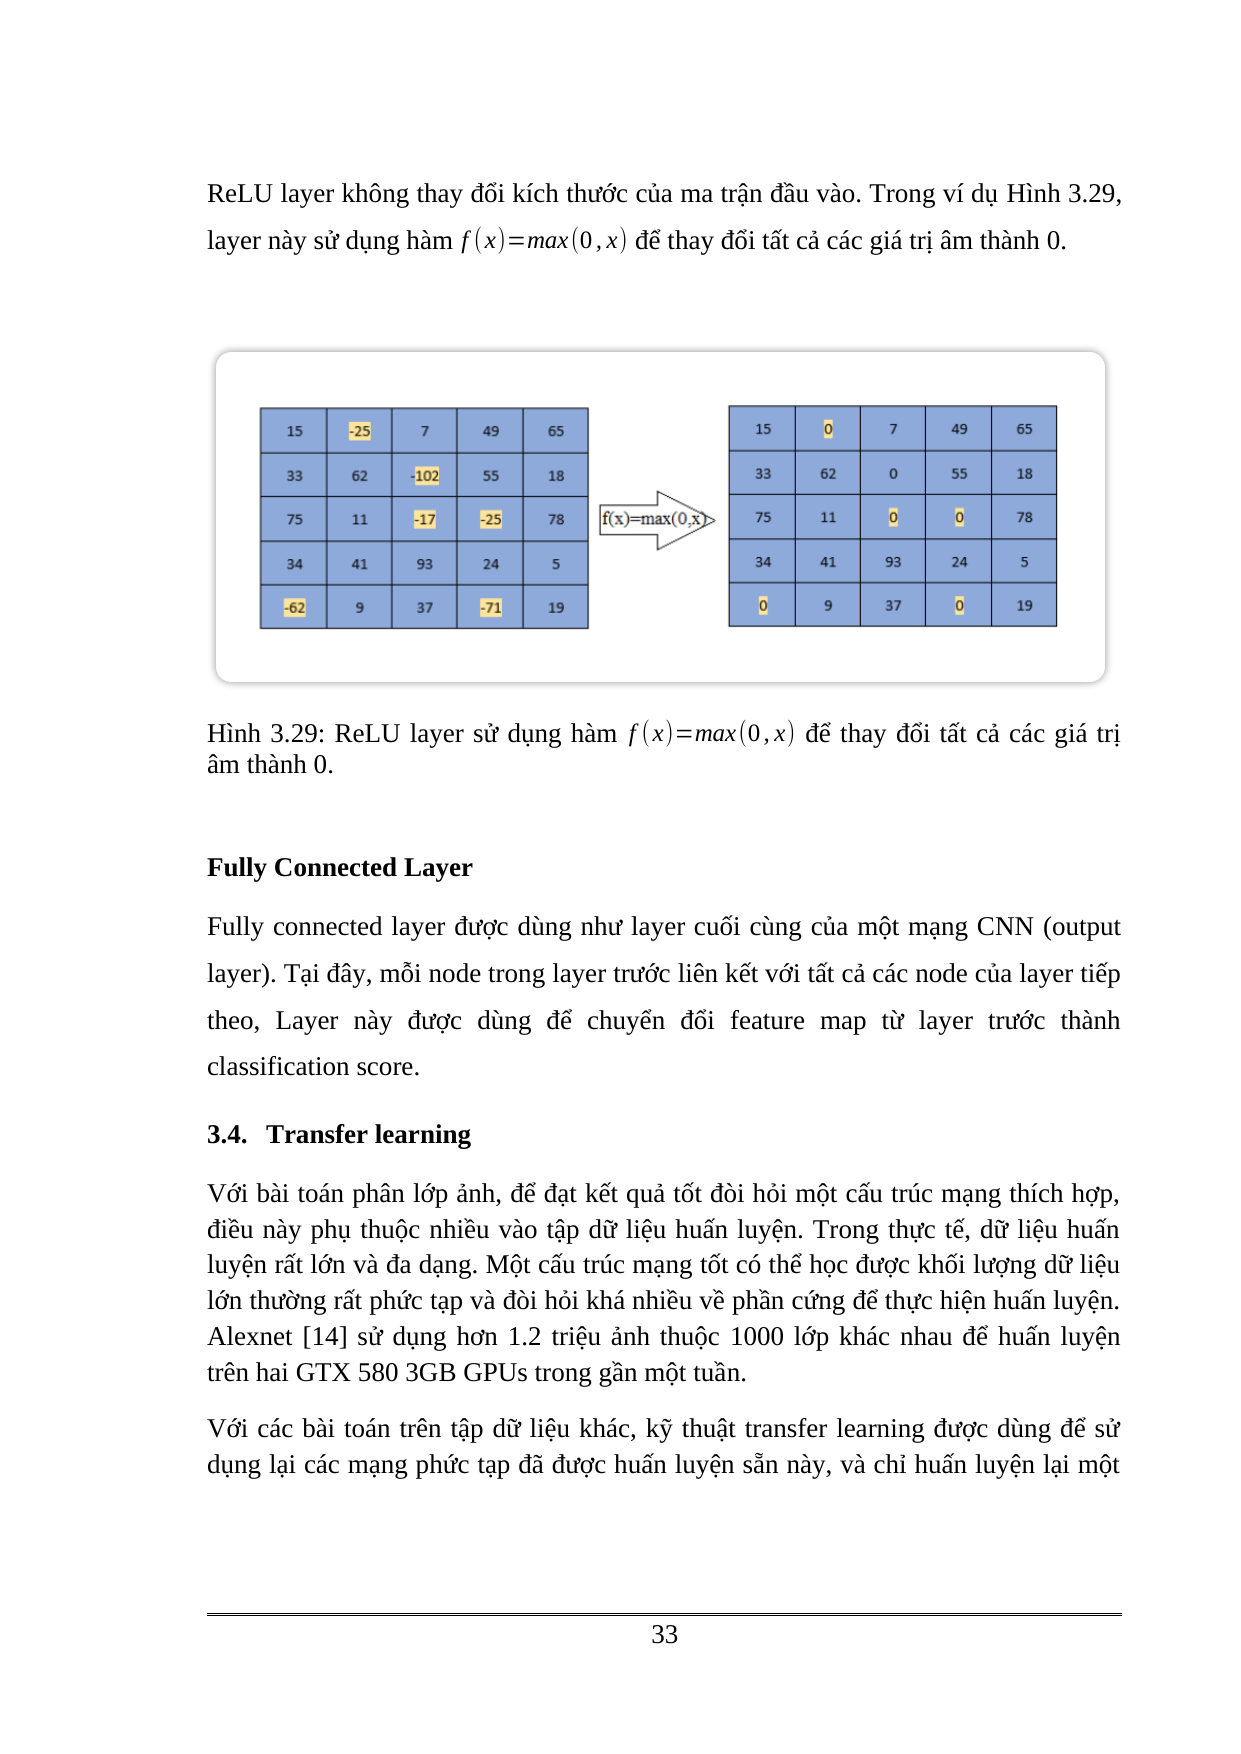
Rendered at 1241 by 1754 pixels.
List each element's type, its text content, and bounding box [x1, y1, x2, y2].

text Fully connected layer được dùng như layer cuối cùng của một mạng CNN (output layer). Tại đây, mỗi node trong layer trước liên kết với tất cả các node của layer tiếp theo, Layer này được dùng để chuyển đổi feature map từ layer trước thành classification score. [207, 910, 1122, 1082]
text Fully Connected Layer [207, 851, 1122, 882]
subtitle Transfer learning [207, 1118, 1122, 1149]
picture [247, 383, 1074, 651]
text Với bài toán phân lớp ảnh, để đạt kết quả tốt đòi hỏi một cấu trúc mạng thích hợp, điều này phụ thuộc nhiều vào tập dữ liệu huấn luyện. Trong thực tế, dữ liệu huấn luyện rất lớn và đa dạng. Một cấu trúc mạng tốt có thể học được khối lượng dữ liệu lớn thường rất phức tạp và đòi hỏi khá nhiều về phần cứng để thực hiện huấn luyện. Alexnet sử dụng hơn 1.2 triệu ảnh thuộc 1000 lớp khác nhau để huấn luyện trên hai GTX 580 3GB GPUs trong gần một tuần. [207, 1177, 1122, 1387]
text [207, 1412, 1122, 1479]
